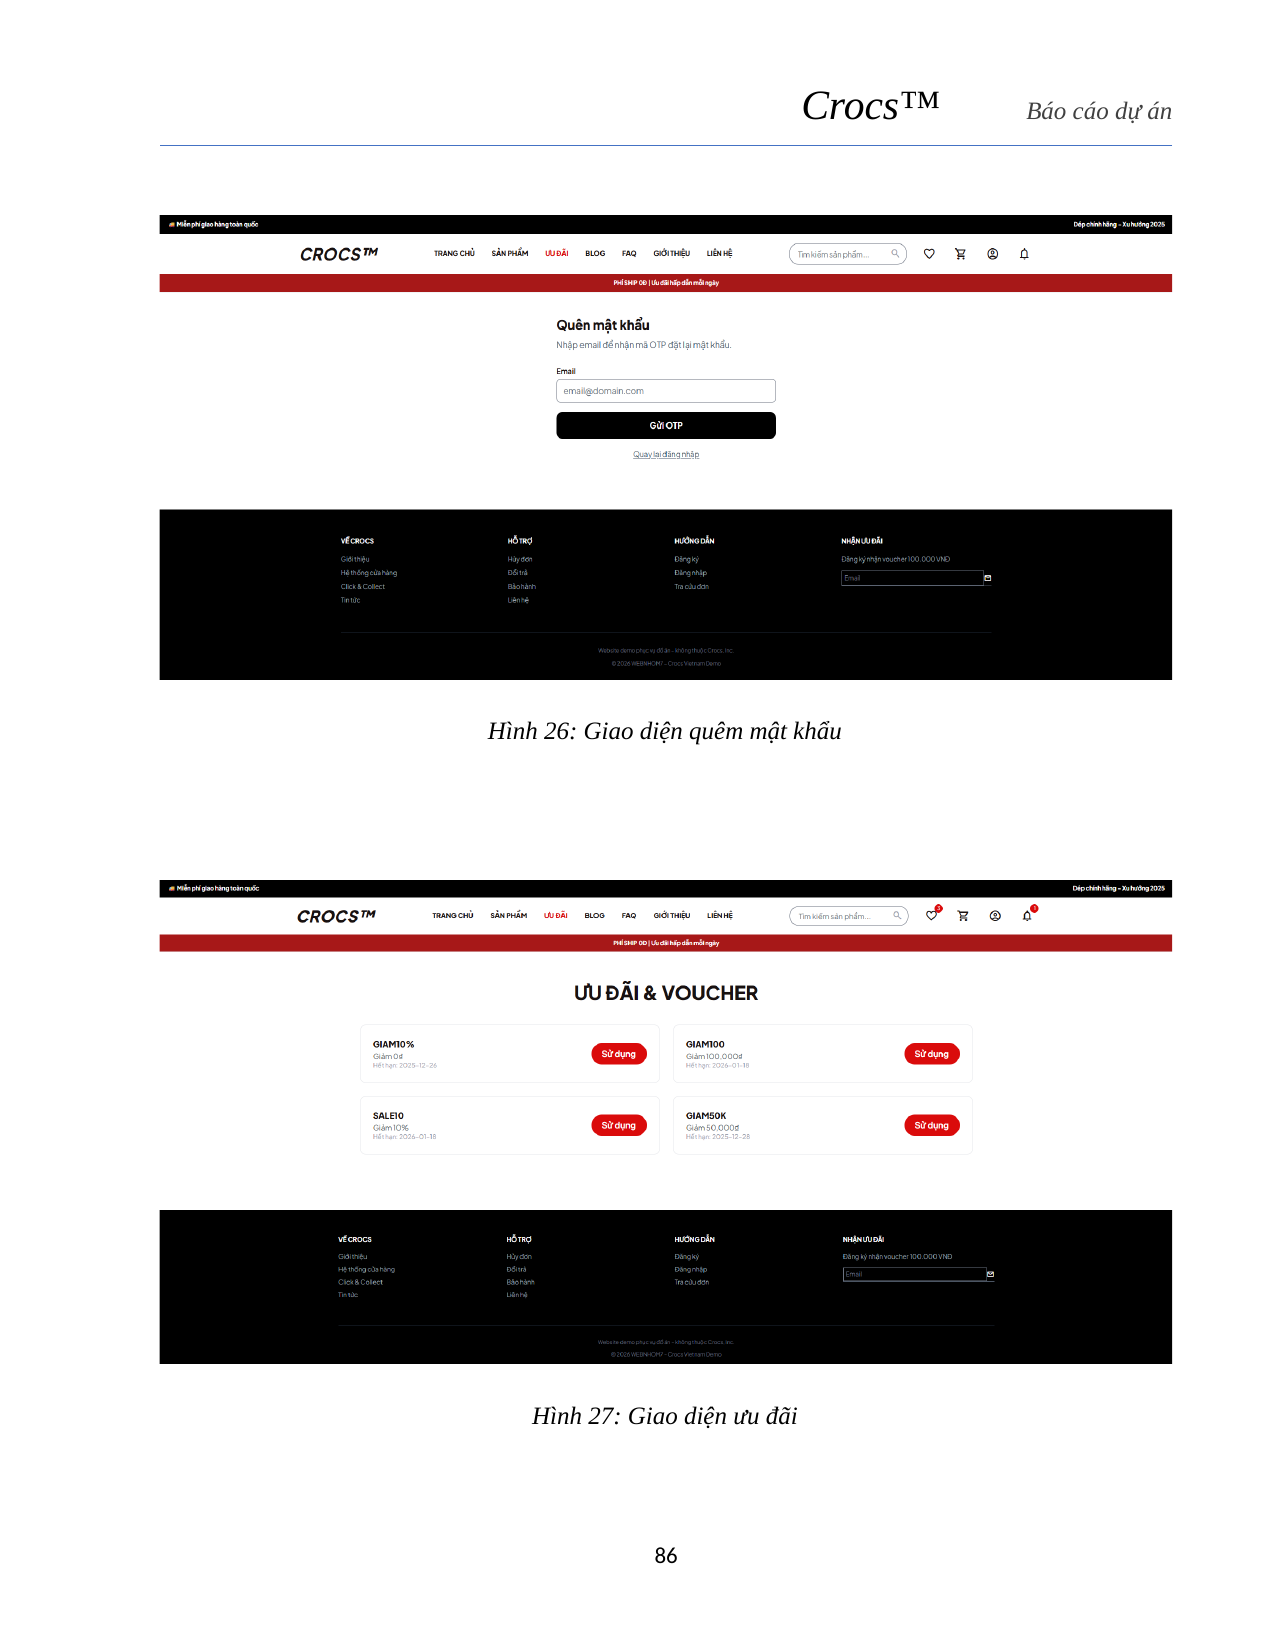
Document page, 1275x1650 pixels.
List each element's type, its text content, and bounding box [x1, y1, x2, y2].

subtitle Hình 26: Giao diện quêm mật khẩu [159, 716, 1172, 745]
picture [159, 215, 1173, 680]
picture [159, 880, 1173, 1364]
subtitle Hình 27: Giao diện ưu đãi [159, 1401, 1172, 1430]
